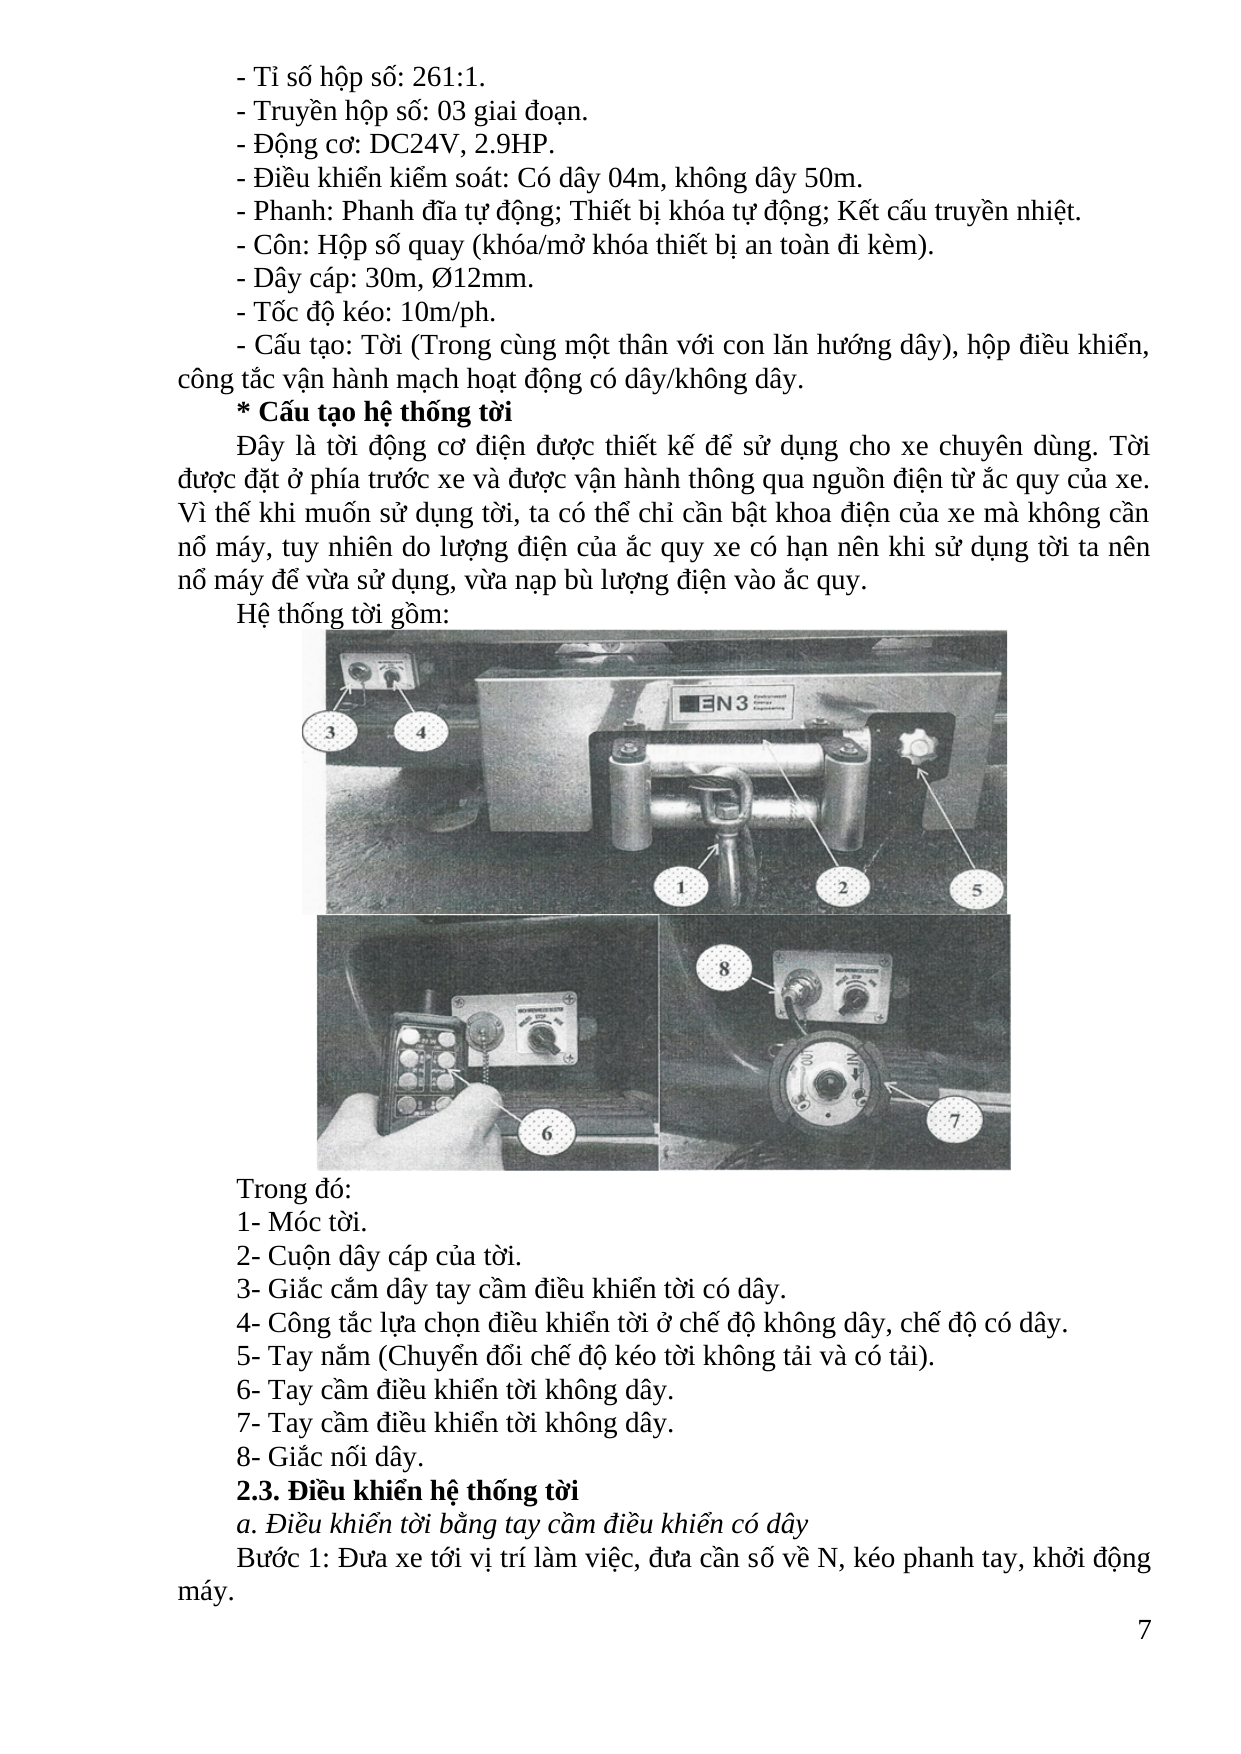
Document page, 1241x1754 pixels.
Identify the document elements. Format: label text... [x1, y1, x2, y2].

text 3- Giắc cắm dây tay cầm điều khiển tời có dây. [177, 1271, 1152, 1305]
text - Điều khiển kiểm soát: Có dây 04m, không dây 50m. [177, 160, 1152, 193]
text - Dây cáp: 30m, Ø12mm. [177, 260, 1152, 294]
text - Phanh: Phanh đĩa tự động; Thiết bị khóa tự động; Kết cấu truyền nhiệt. [177, 193, 1152, 227]
text - Tỉ số hộp số: 261:1. [177, 59, 1152, 93]
text 2- Cuộn dây cáp của tời. [177, 1238, 1152, 1271]
text 2.3. Điều khiển hệ thống tời [177, 1473, 1152, 1506]
text - Truyền hộp số: 03 giai đoạn. [177, 93, 1152, 126]
text - Động cơ: DC24V, 2.9HP. [177, 126, 1152, 160]
text 6- Tay cầm điều khiển tời không dây. [177, 1372, 1152, 1406]
picture [301, 629, 1012, 1171]
text 5- Tay nắm (Chuyển đổi chế độ kéo tời không tải và có tải). [177, 1338, 1152, 1372]
text * Cấu tạo hệ thống tời [177, 394, 1152, 428]
text 4- Công tắc lựa chọn điều khiển tời ở chế độ không dây, chế độ có dây. [177, 1305, 1152, 1338]
text Trong đó: [177, 1171, 1152, 1204]
text Đây là tời động cơ điện được thiết kế để sử dụng cho xe chuyên dùng. Tời được đặt ở phía trước xe và được vận hành thông qua nguồn điện từ ắc quy của xe. Vì thế khi muốn sử dụng tời, ta có thể chỉ cần bật khoa điện của xe mà không cần nổ máy, tuy nhiên do lượng điện của ắc quy xe có hạn nên khi sử dụng tời ta nên nổ máy để vừa sử dụng, vừa nạp bù lượng điện vào ắc quy. [177, 428, 1152, 596]
text 1- Móc tời. [177, 1204, 1152, 1238]
text 8- Giắc nối dây. [177, 1439, 1152, 1473]
text 7- Tay cầm điều khiển tời không dây. [177, 1406, 1152, 1439]
text Bước 1: Đưa xe tới vị trí làm việc, đưa cần số về N, kéo phanh tay, khởi động máy. [177, 1540, 1152, 1607]
text - Tốc độ kéo: 10m/ph. [177, 294, 1152, 327]
text - Côn: Hộp số quay (khóa/mở khóa thiết bị an toàn đi kèm). [177, 227, 1152, 260]
text a. Điều khiển tời bằng tay cầm điều khiển có dây [177, 1506, 1152, 1540]
text - Cấu tạo: Tời (Trong cùng một thân với con lăn hướng dây), hộp điều khiển, công tắc vận hành mạch hoạt động có dây/không dây. [177, 327, 1152, 394]
text Hệ thống tời gồm: [177, 596, 1152, 629]
